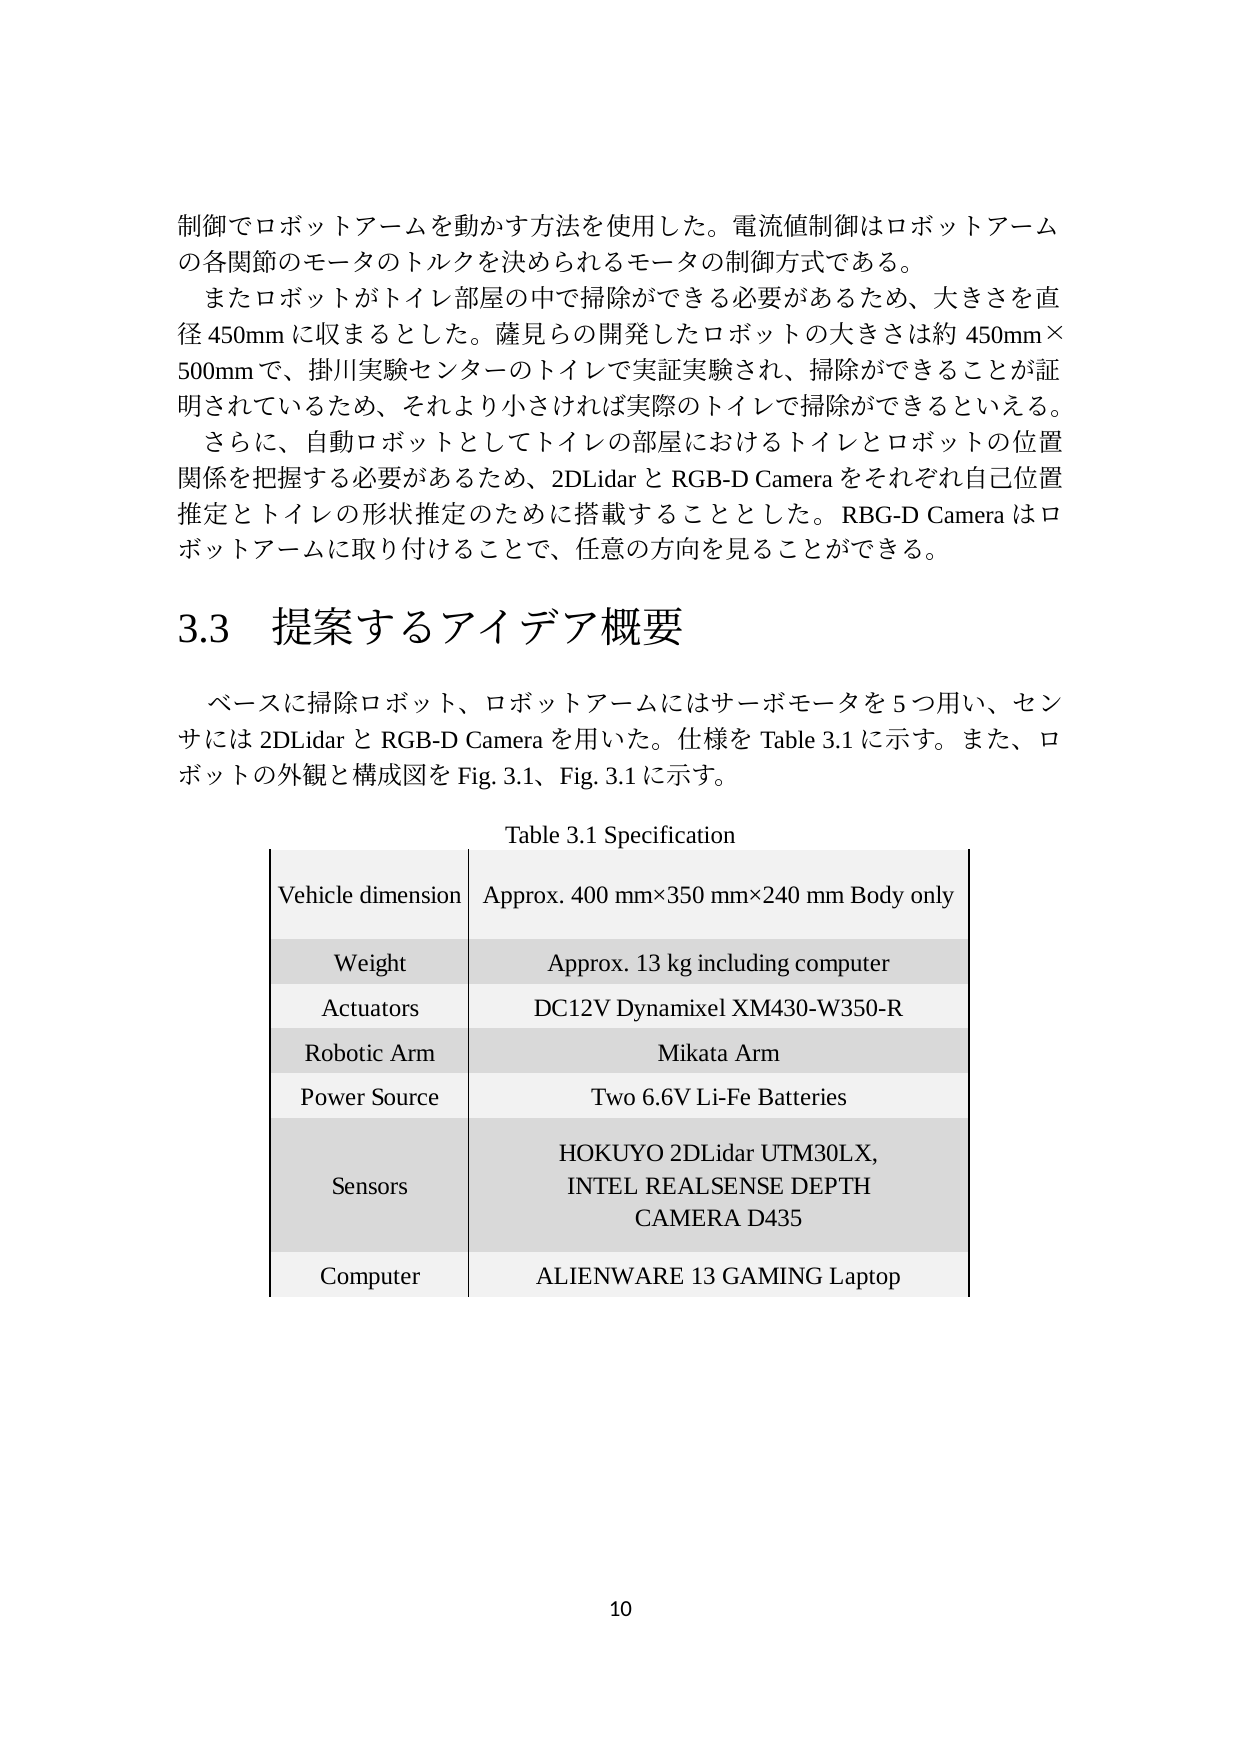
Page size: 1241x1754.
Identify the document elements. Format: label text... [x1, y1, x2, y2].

text 3.3 提案するアイデア概要 [177, 595, 1063, 655]
text さらに、自動ロボットとしてトイレの部屋におけるトイレとロボットの位置関係を把握する必要があるため、2DLidarとRGB-D Cameraをそれぞれ自己位置推定とトイレの形状推定のために搭載することとした。RBG-D Cameraはロボットアームに取り付けることで、任意の方向を見ることができる。 [177, 422, 1063, 566]
text Table 3.1 Specification [177, 821, 1063, 849]
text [177, 207, 1063, 279]
text ベースに掃除ロボット、ロボットアームにはサーボモータを5つ用い、センサには2DLidarとRGB-D Cameraを用いた。仕様をTable 3.1に示す。また、ロボットの外観と構成図をFig. 3.1、Fig. 3.1に示す。 [177, 684, 1063, 792]
text またロボットがトイレ部屋の中で掃除ができる必要があるため、大きさを直径450mmに収まるとした。薩見らの開発したロボットの大きさは約450mm500mmで、掛川実験センターのトイレで実証実験され、掃除ができることが証明されているため、それより小さければ実際のトイレで掃除ができるといえる。 [177, 279, 1063, 422]
